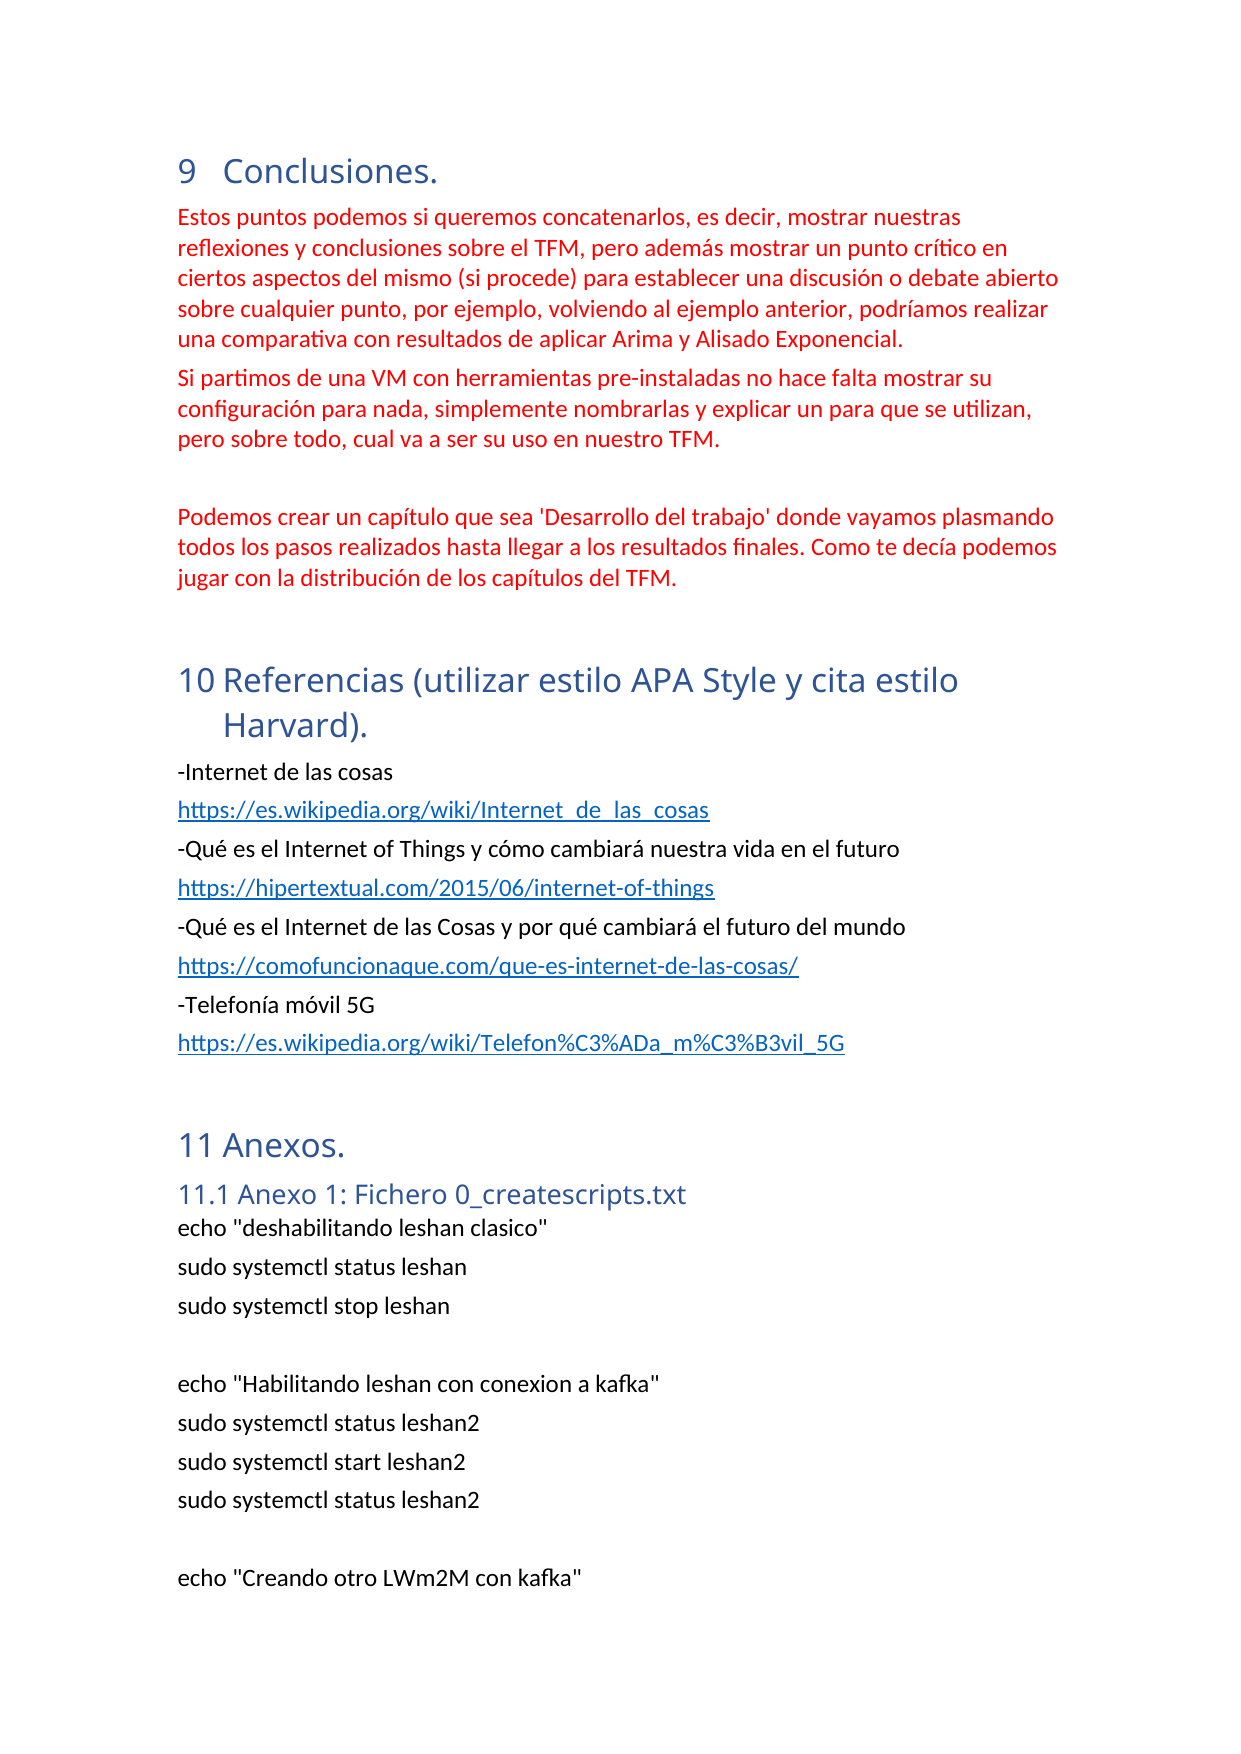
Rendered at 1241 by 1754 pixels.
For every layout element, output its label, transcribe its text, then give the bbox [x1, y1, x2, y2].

text https://es.wikipedia.org/wiki/Internet_de_las_cosas [177, 794, 1063, 825]
text Si partimos de una VM con herramientas pre-instaladas no hace falta mostrar su configuración para nada, simplemente nombrarlas y explicar un para que se utilizan, pero sobre todo, cual va a ser su uso en nuestro TFM. [177, 362, 1063, 454]
text sudo systemctl stop leshan [177, 1290, 1063, 1321]
text Podemos crear un capítulo que sea 'Desarrollo del trabajo' donde vayamos plasmando todos los pasos realizados hasta llegar a los resultados finales. Como te decía podemos jugar con la distribución de los capítulos del TFM. [177, 501, 1063, 593]
text -Qué es el Internet of Things y cómo cambiará nuestra vida en el futuro [177, 833, 1063, 864]
text -Qué es el Internet de las Cosas y por qué cambiará el futuro del mundo [177, 911, 1063, 942]
text echo "Habilitando leshan con conexion a kafka" [177, 1368, 1063, 1398]
subtitle Anexos. [177, 1122, 1063, 1167]
text https://comofuncionaque.com/que-es-internet-de-las-cosas/ [177, 950, 1063, 980]
text sudo systemctl status leshan2 [177, 1407, 1063, 1437]
text echo "Creando otro LWm2M con kafka" [177, 1562, 1063, 1593]
text echo "deshabilitando leshan clasico" [177, 1213, 1063, 1243]
text Estos puntos podemos si queremos concatenarlos, es decir, mostrar nuestras reflexiones y conclusiones sobre el TFM, pero además mostrar un punto crítico en ciertos aspectos del mismo (si procede) para establecer una discusión o debate abierto sobre cualquier punto, por ejemplo, volviendo al ejemplo anterior, podríamos realizar una comparativa con resultados de aplicar Arima y Alisado Exponencial. [177, 201, 1063, 354]
text https://hipertextual.com/2015/06/internet-of-things [177, 872, 1063, 903]
text sudo systemctl start leshan2 [177, 1446, 1063, 1476]
subtitle Conclusiones. [177, 148, 1063, 193]
subtitle Referencias (utilizar estilo APA Style y cita estilo Harvard). [177, 656, 1063, 747]
subtitle Anexo 1: Fichero 0_createscripts.txt [177, 1176, 1063, 1213]
text sudo systemctl status leshan [177, 1251, 1063, 1282]
text -Internet de las cosas [177, 756, 1063, 786]
text sudo systemctl status leshan2 [177, 1484, 1063, 1515]
text -Telefonía móvil 5G [177, 989, 1063, 1019]
text https://es.wikipedia.org/wiki/Telefon%C3%ADa_m%C3%B3vil_5G [177, 1028, 1063, 1058]
